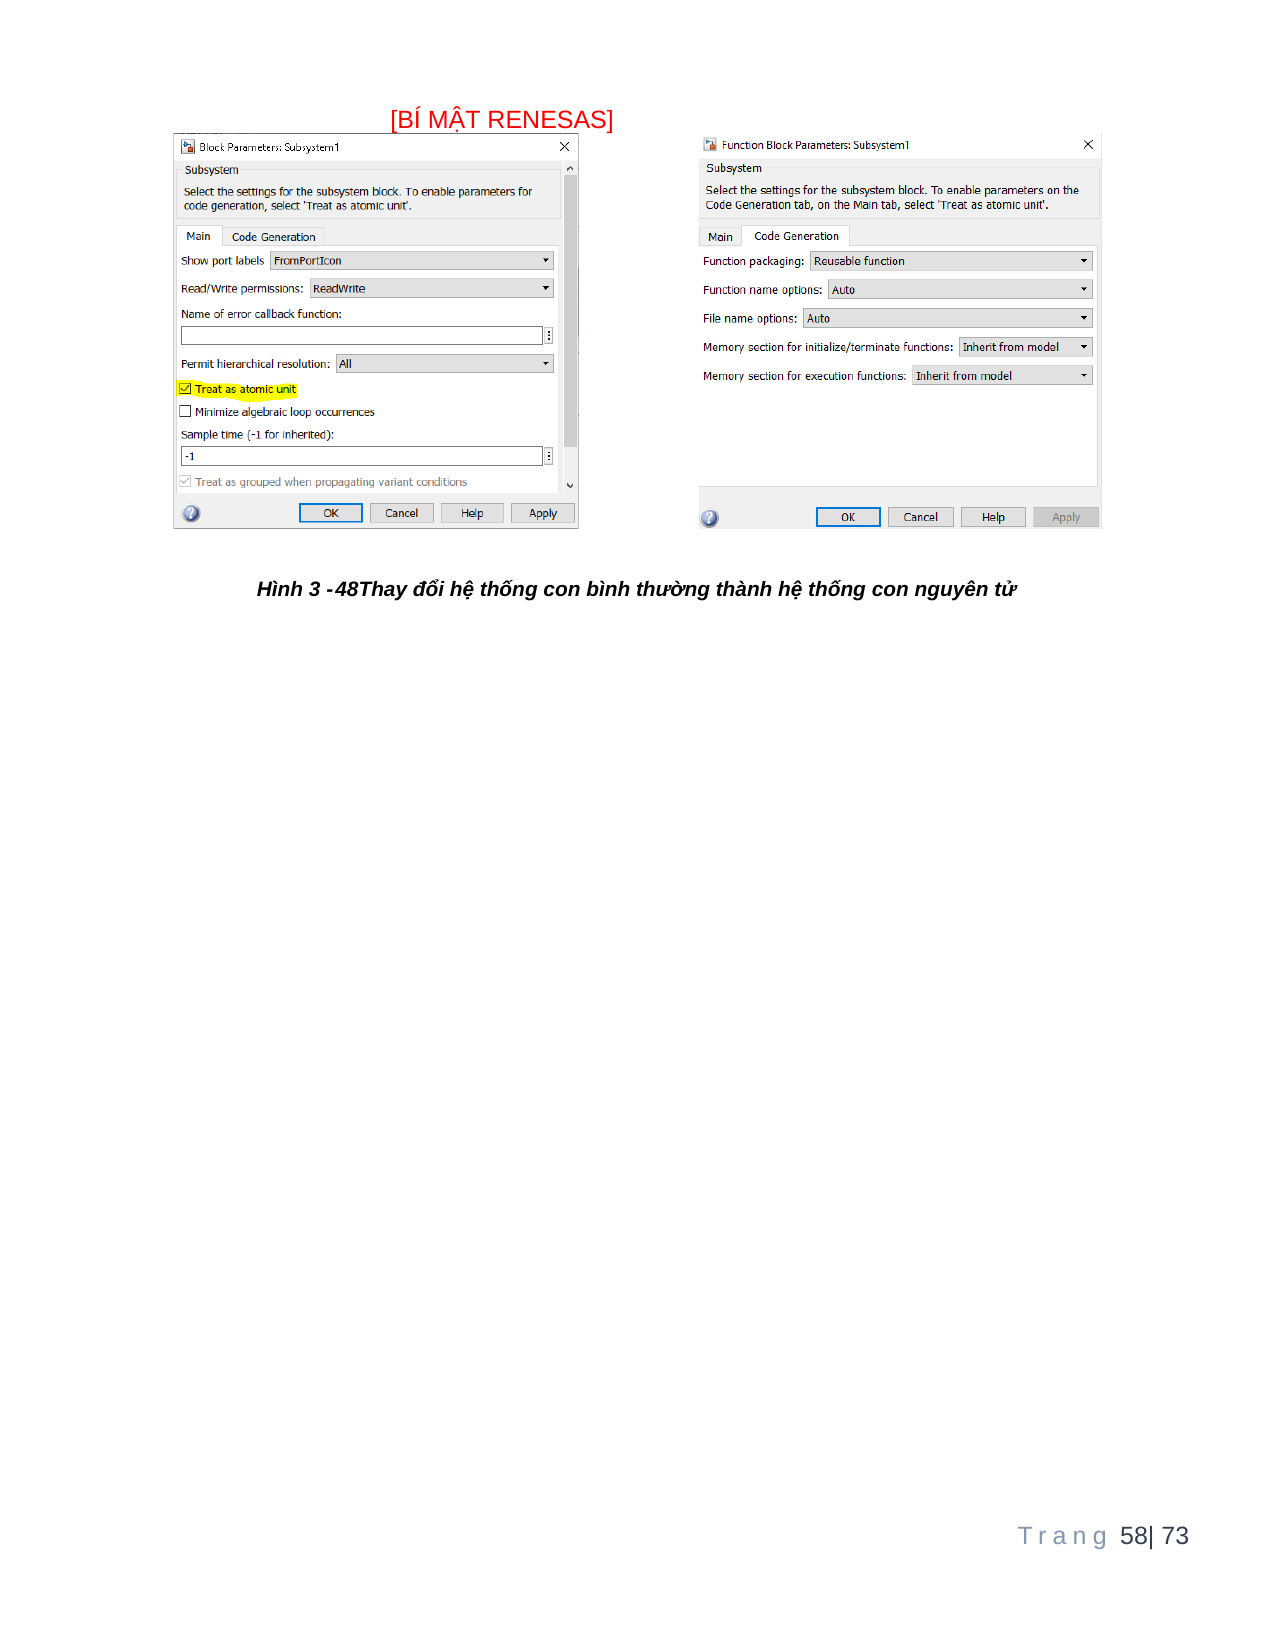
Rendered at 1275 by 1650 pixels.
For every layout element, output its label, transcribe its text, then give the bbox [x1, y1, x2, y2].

picture [173, 133, 579, 529]
picture [698, 133, 1102, 529]
